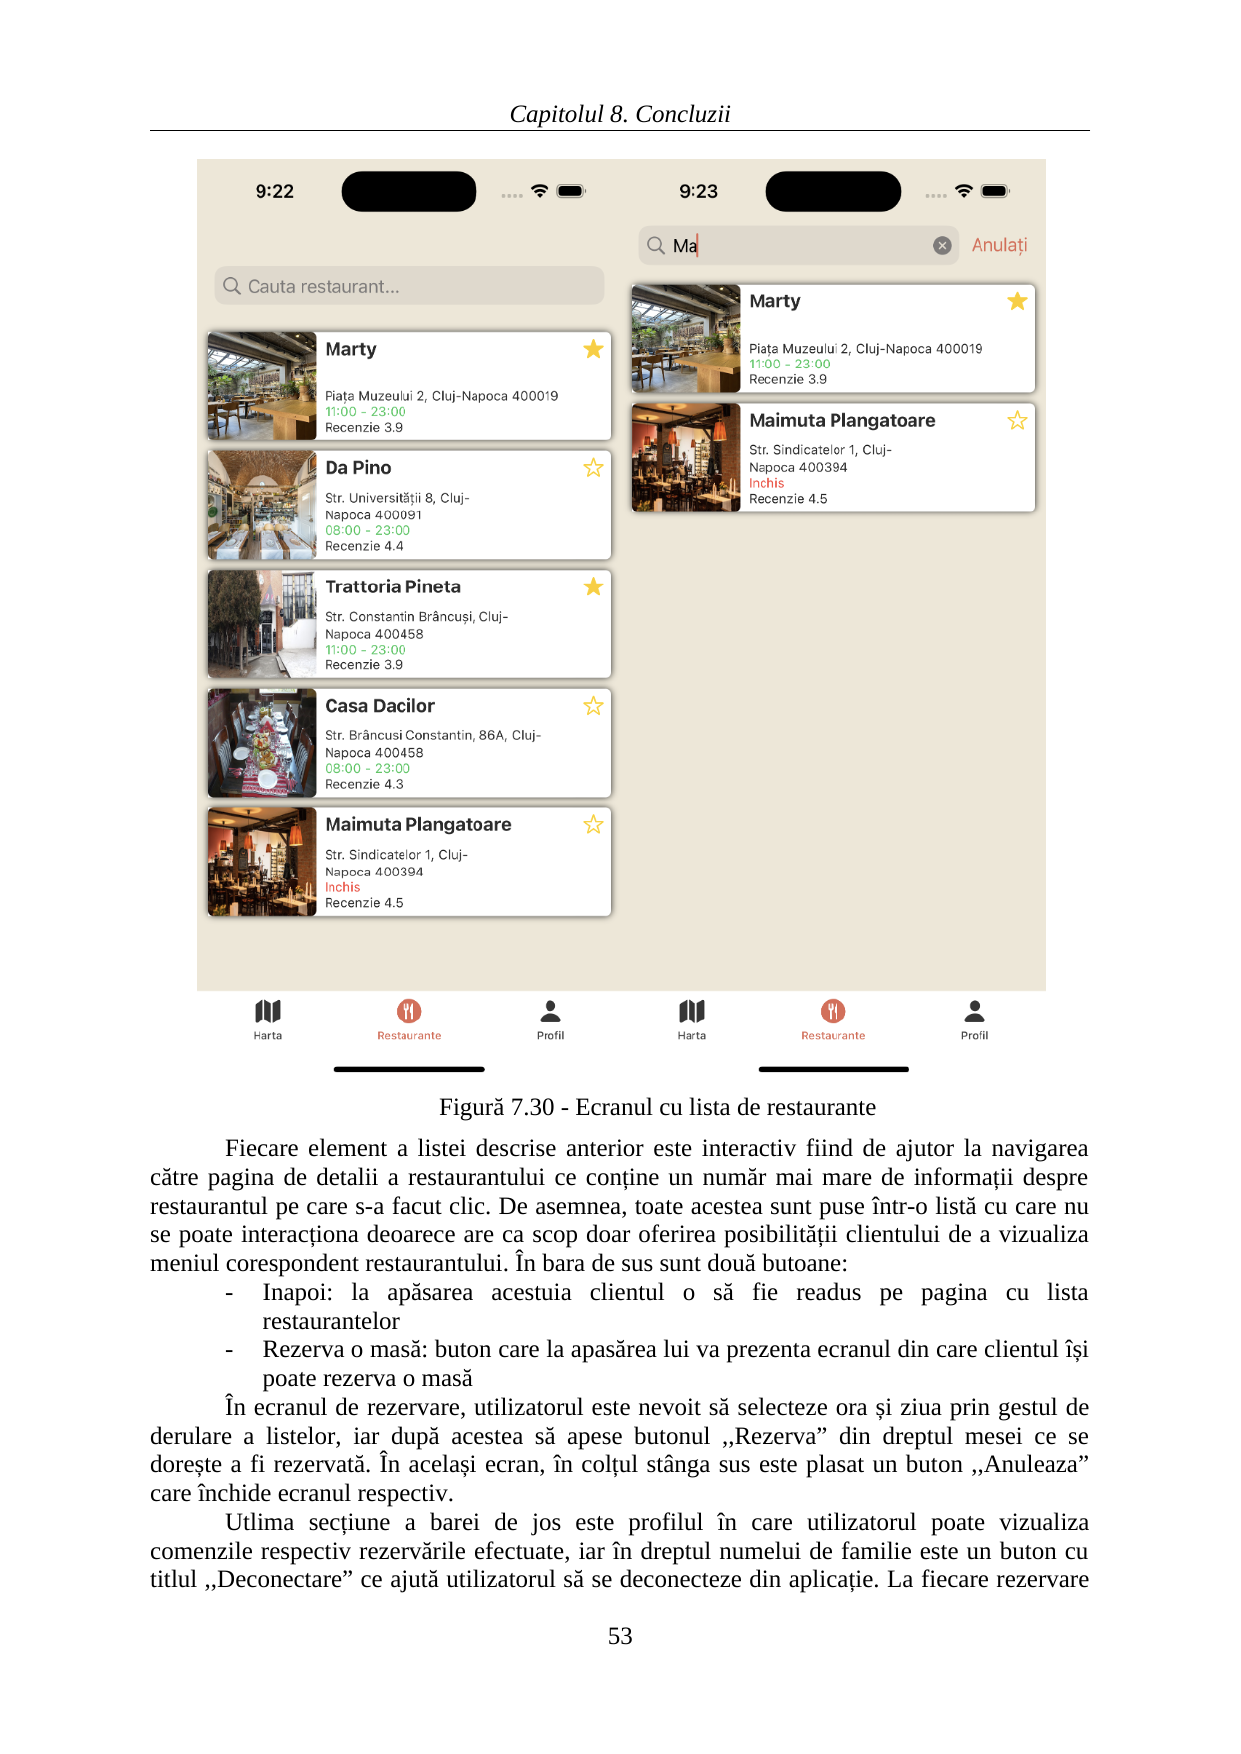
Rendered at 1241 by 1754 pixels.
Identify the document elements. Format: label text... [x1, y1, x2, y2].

picture [187, 150, 1053, 1092]
list Rezerva o masă: buton care la apasărea lui va prezenta ecranul din care clientul își poate rezerva o masă [225, 1334, 1090, 1392]
list Inapoi: la apăsarea acestuia clientul o să fie readus pe pagina cu lista restaurantelor [225, 1277, 1090, 1334]
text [150, 1507, 1090, 1593]
text Fiecare element a listei descrise anterior este interactiv fiind de ajutor la navigarea către pagina de detalii a restaurantului ce conține un număr mai mare de informații despre restaurantul pe care s-a facut clic. De asemnea, toate acestea sunt puse într-o listă cu care nu se poate interacționa deoarece are ca scop doar oferirea posibilității clientului de a vizualiza meniul corespondent restaurantului. În bara de sus sunt două butoane: [150, 1133, 1090, 1277]
text În ecranul de rezervare, utilizatorul este nevoit să selecteze ora și ziua prin gestul de derulare a listelor, iar după acestea să apese butonul ,,Rezerva” din dreptul mesei ce se dorește a fi rezervată. În același ecran, în colțul stânga sus este plasat un buton ,,Anuleaza” care închide ecranul respectiv. [150, 1392, 1090, 1507]
